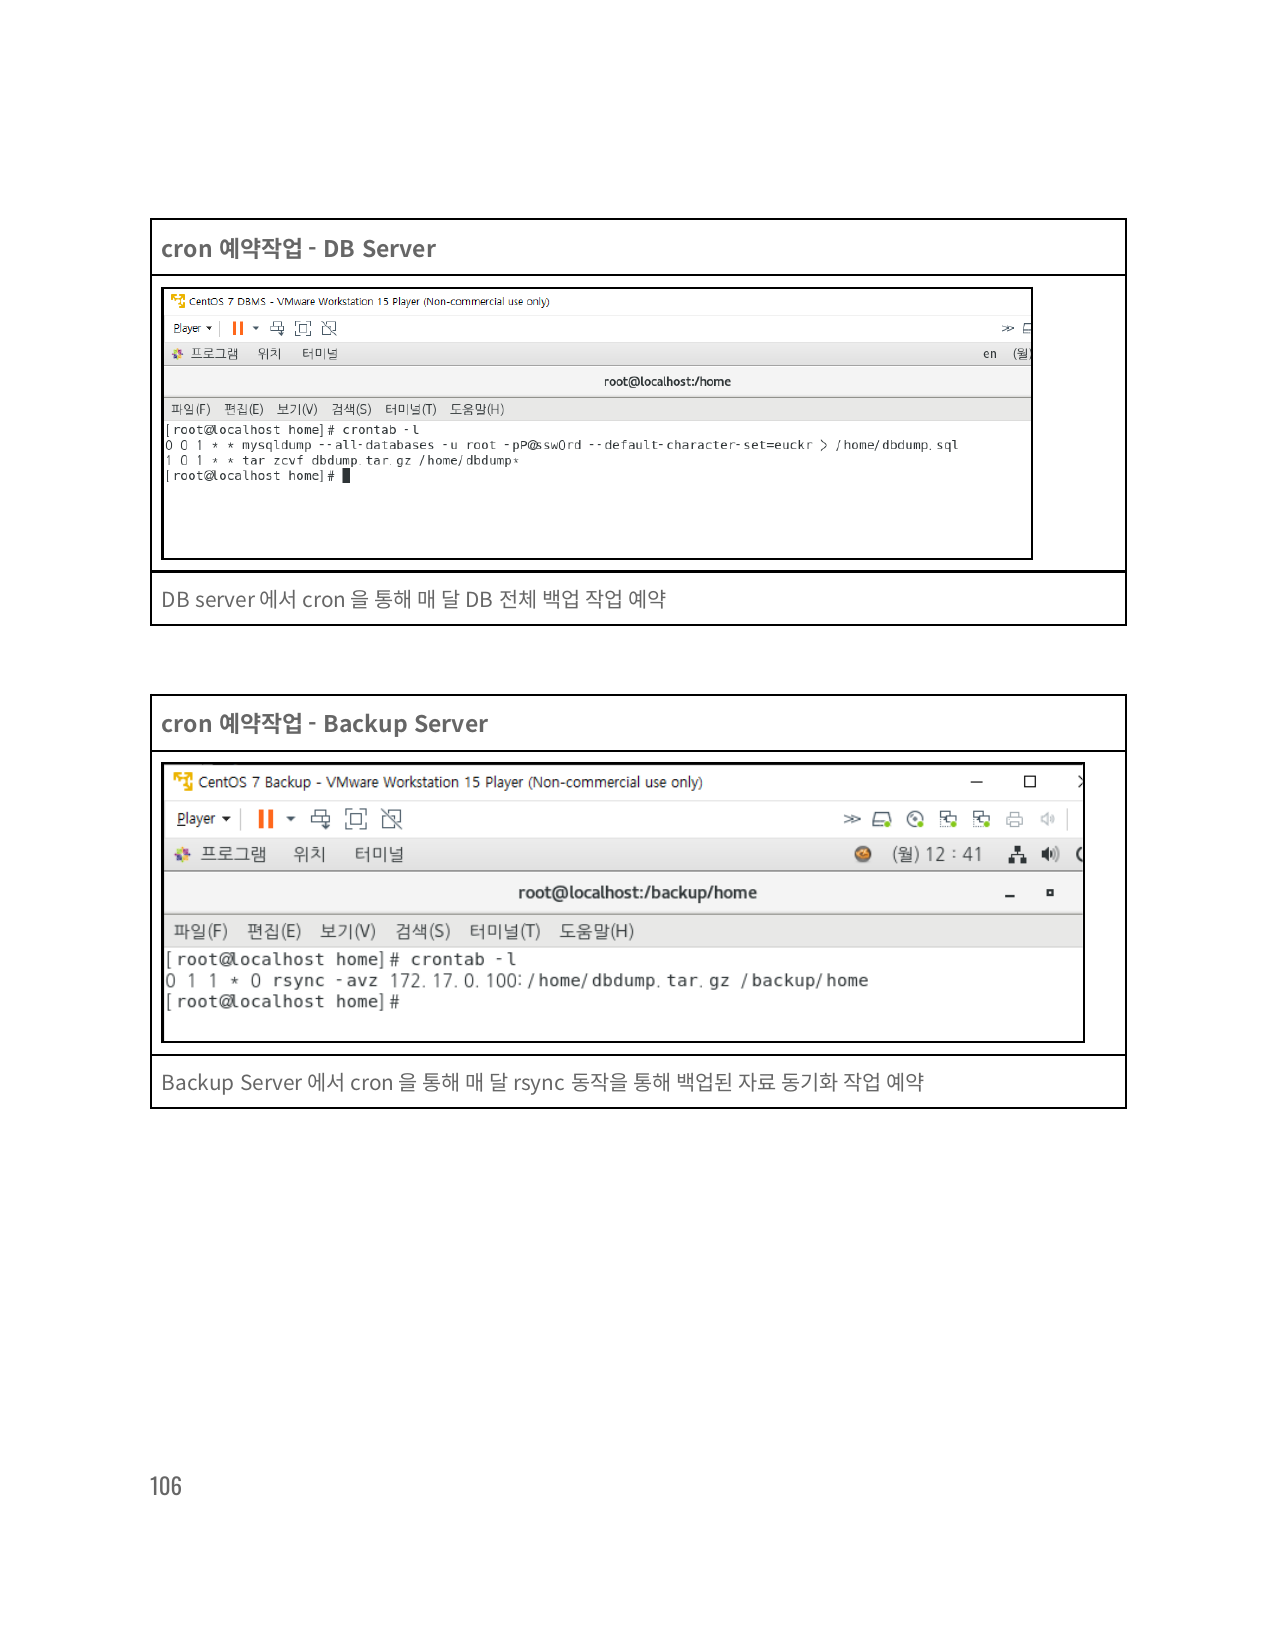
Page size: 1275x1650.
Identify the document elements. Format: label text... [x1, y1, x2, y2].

picture [164, 764, 1083, 1041]
table_cell [152, 752, 1125, 1054]
table_cell [152, 276, 1125, 570]
table_cell DB server에서 cron을 통해 매 달 DB 전체 백업 작업 예약 [152, 573, 1125, 623]
table_cell Backup Server에서 cron을 통해 매 달 rsync 동작을 통해 백업된 자료 동기화 작업 예약 [152, 1056, 1125, 1107]
table_header cron 예약작업 - DB Server [152, 220, 1125, 274]
table_header cron 예약작업 - Backup Server [152, 696, 1125, 750]
picture [164, 289, 1031, 558]
